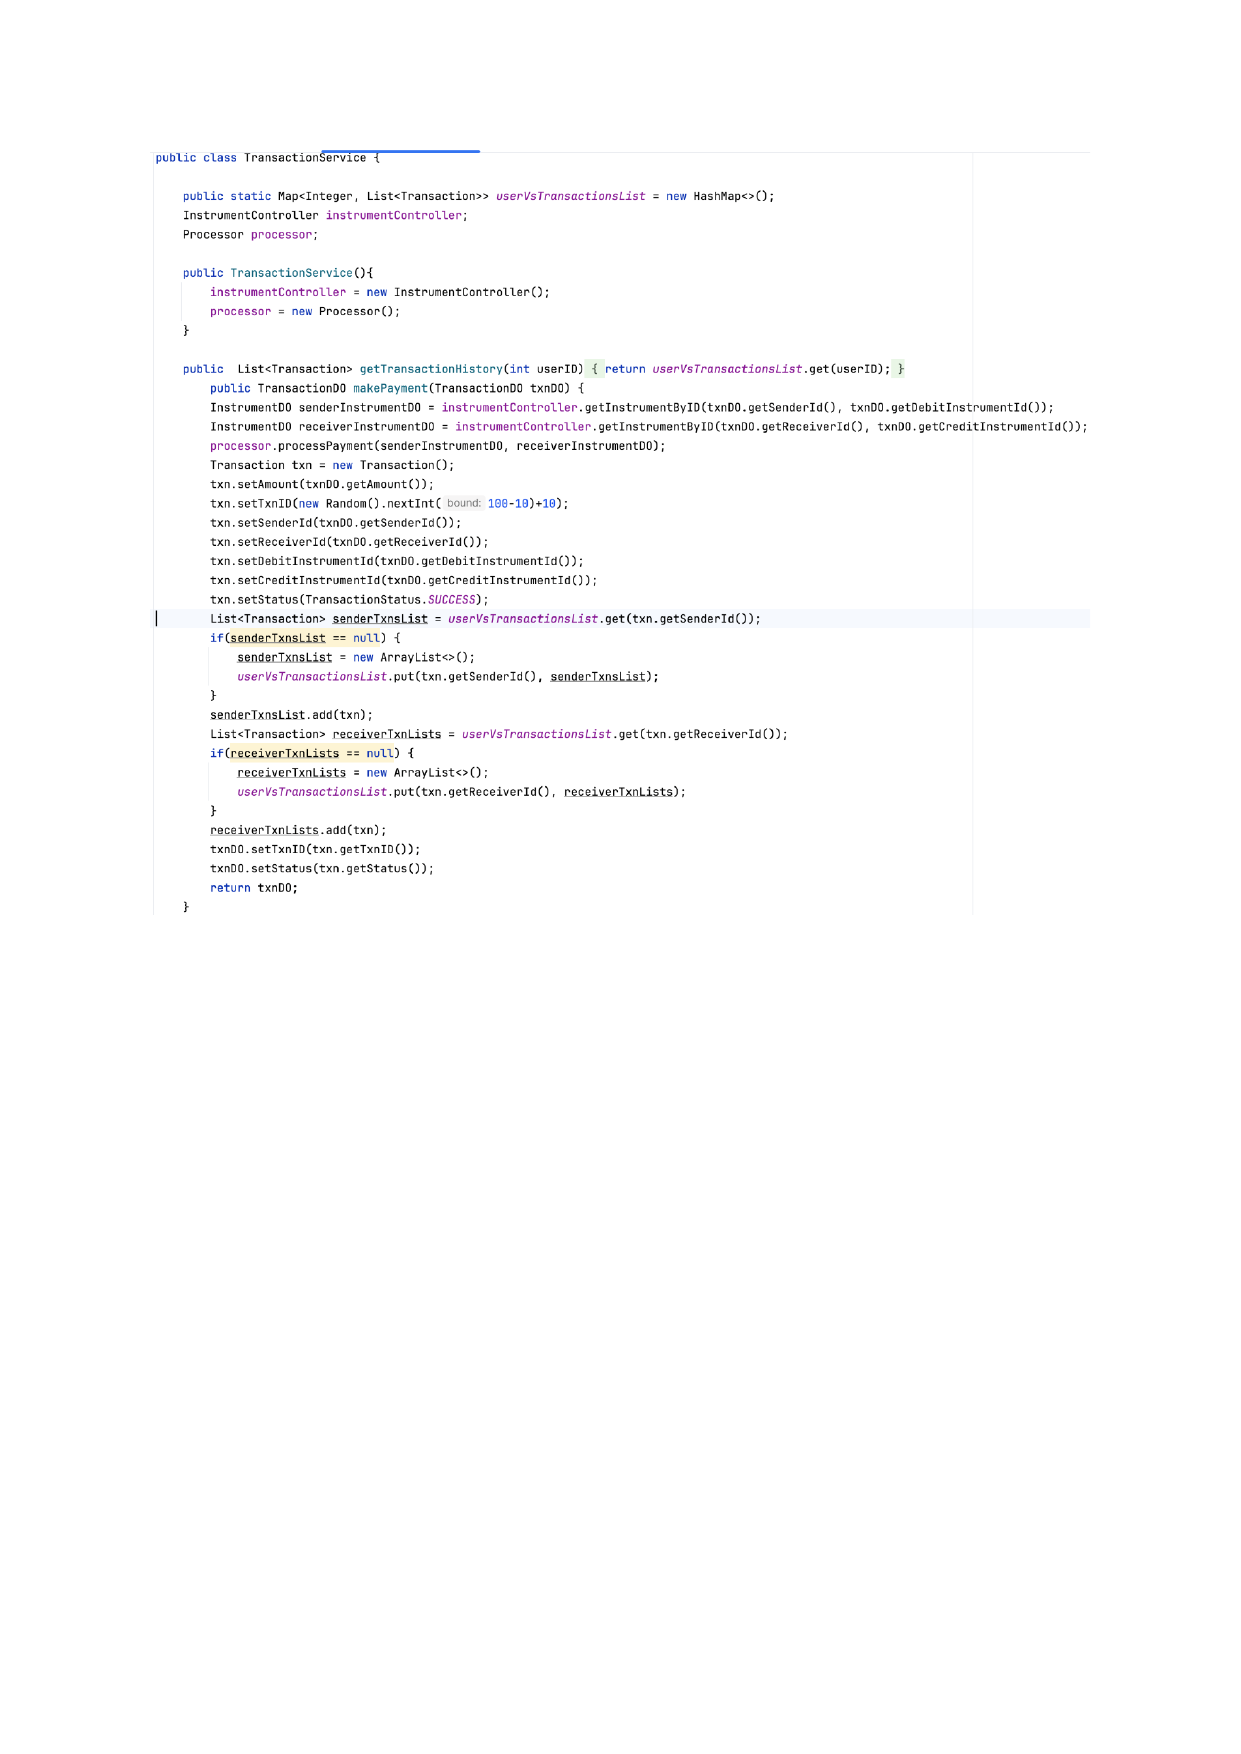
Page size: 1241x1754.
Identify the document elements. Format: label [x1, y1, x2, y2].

picture [150, 150, 1091, 915]
